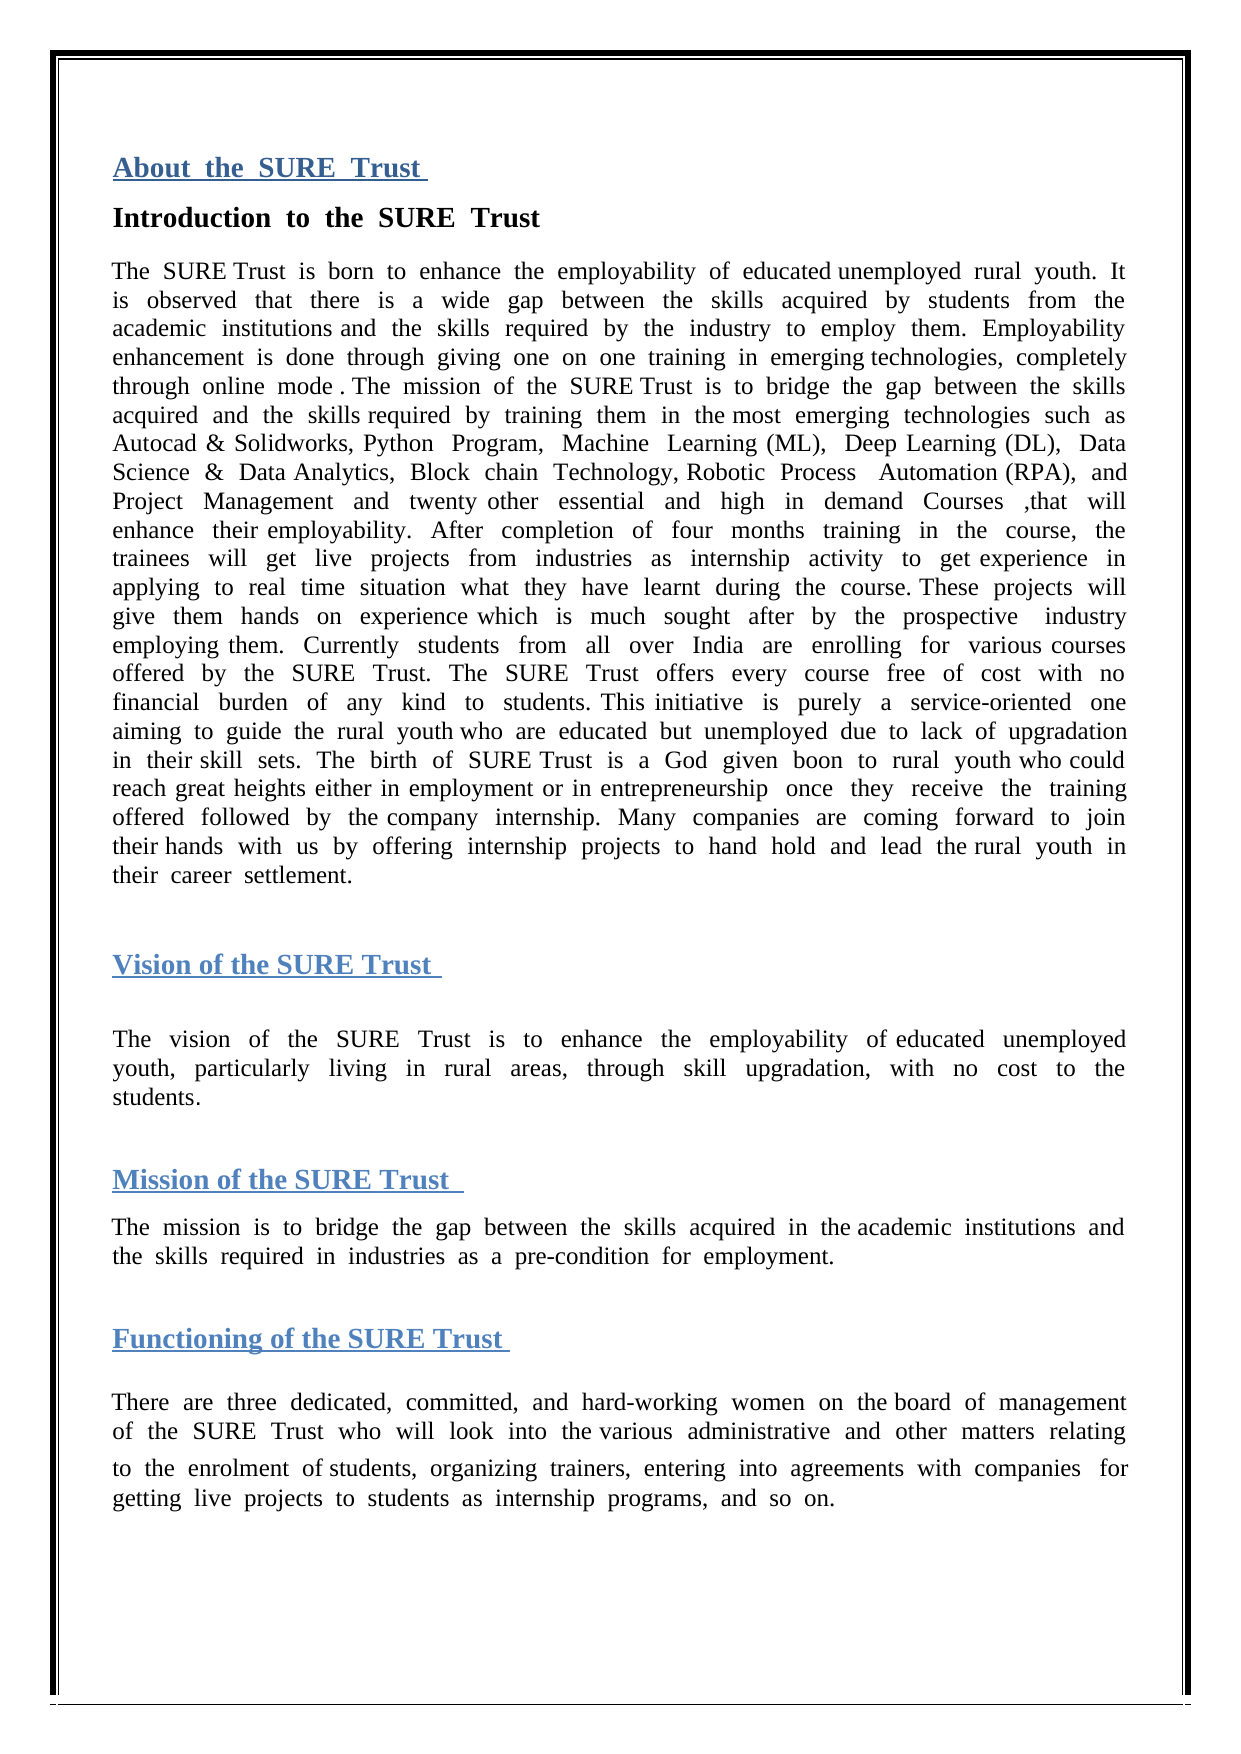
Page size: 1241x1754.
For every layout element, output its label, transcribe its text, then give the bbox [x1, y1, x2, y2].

subtitle Functioning of the SURE Trust [112, 1321, 1128, 1354]
text The SURE Trust is born to enhance the employability of educated unemployed rural youth. It is observed that there is a wide gap between the skills acquired by students from the academic institutions and the skills required by the industry to employ them. Employability enhancement is done through giving one on one training in emerging technologies, completely through online mode . The mission of the SURE Trust is to bridge the gap between the skills acquired and the skills required by training them in the most emerging technologies such as Autocad & Solidworks, Python Program, Machine Learning (ML), Deep Learning (DL), Data Science & Data Analytics, Block chain Technology, Robotic Process Automation (RPA), and Project Management and twenty other essential and high in demand Courses ,that will enhance their employability. After completion of four months training in the course, the trainees will get live projects from industries as internship activity to get experience in applying to real time situation what they have learnt during the course. These projects will give them hands on experience which is much sought after by the prospective industry employing them. Currently students from all over India are enrolling for various courses offered by the SURE Trust. The SURE Trust offers every course free of cost with no financial burden of any kind to students. This initiative is purely a service-oriented one aiming to guide the rural youth who are educated but unemployed due to lack of upgradation in their skill sets. The birth of SURE Trust is a God given boon to rural youth who could reach great heights either in employment or in entrepreneurship once they receive the training offered followed by the company internship. Many companies are coming forward to join their hands with us by offering internship projects to hand hold and lead the rural youth in their career settlement. [111, 256, 1128, 888]
subtitle About the SURE Trust [112, 150, 1128, 183]
text There are three dedicated, committed, and hard-working women on the board of management of the SURE Trust who will look into the various administrative and other matters relating to the enrolment of students, organizing trainers, entering into agreements with companies for getting live projects to students as internship programs, and so on. [111, 1387, 1128, 1512]
text The mission is to bridge the gap between the skills acquired in the academic institutions and the skills required in industries as a pre-condition for employment. [111, 1212, 1128, 1269]
subtitle Vision of the SURE Trust [112, 947, 1128, 980]
subtitle Mission of the SURE Trust [112, 1162, 1128, 1195]
subtitle Introduction to the SURE Trust [112, 200, 1128, 234]
text The vision of the SURE Trust is to enhance the employability of educated unemployed youth, particularly living in rural areas, through skill upgradation, with no cost to the students. [112, 1024, 1128, 1110]
